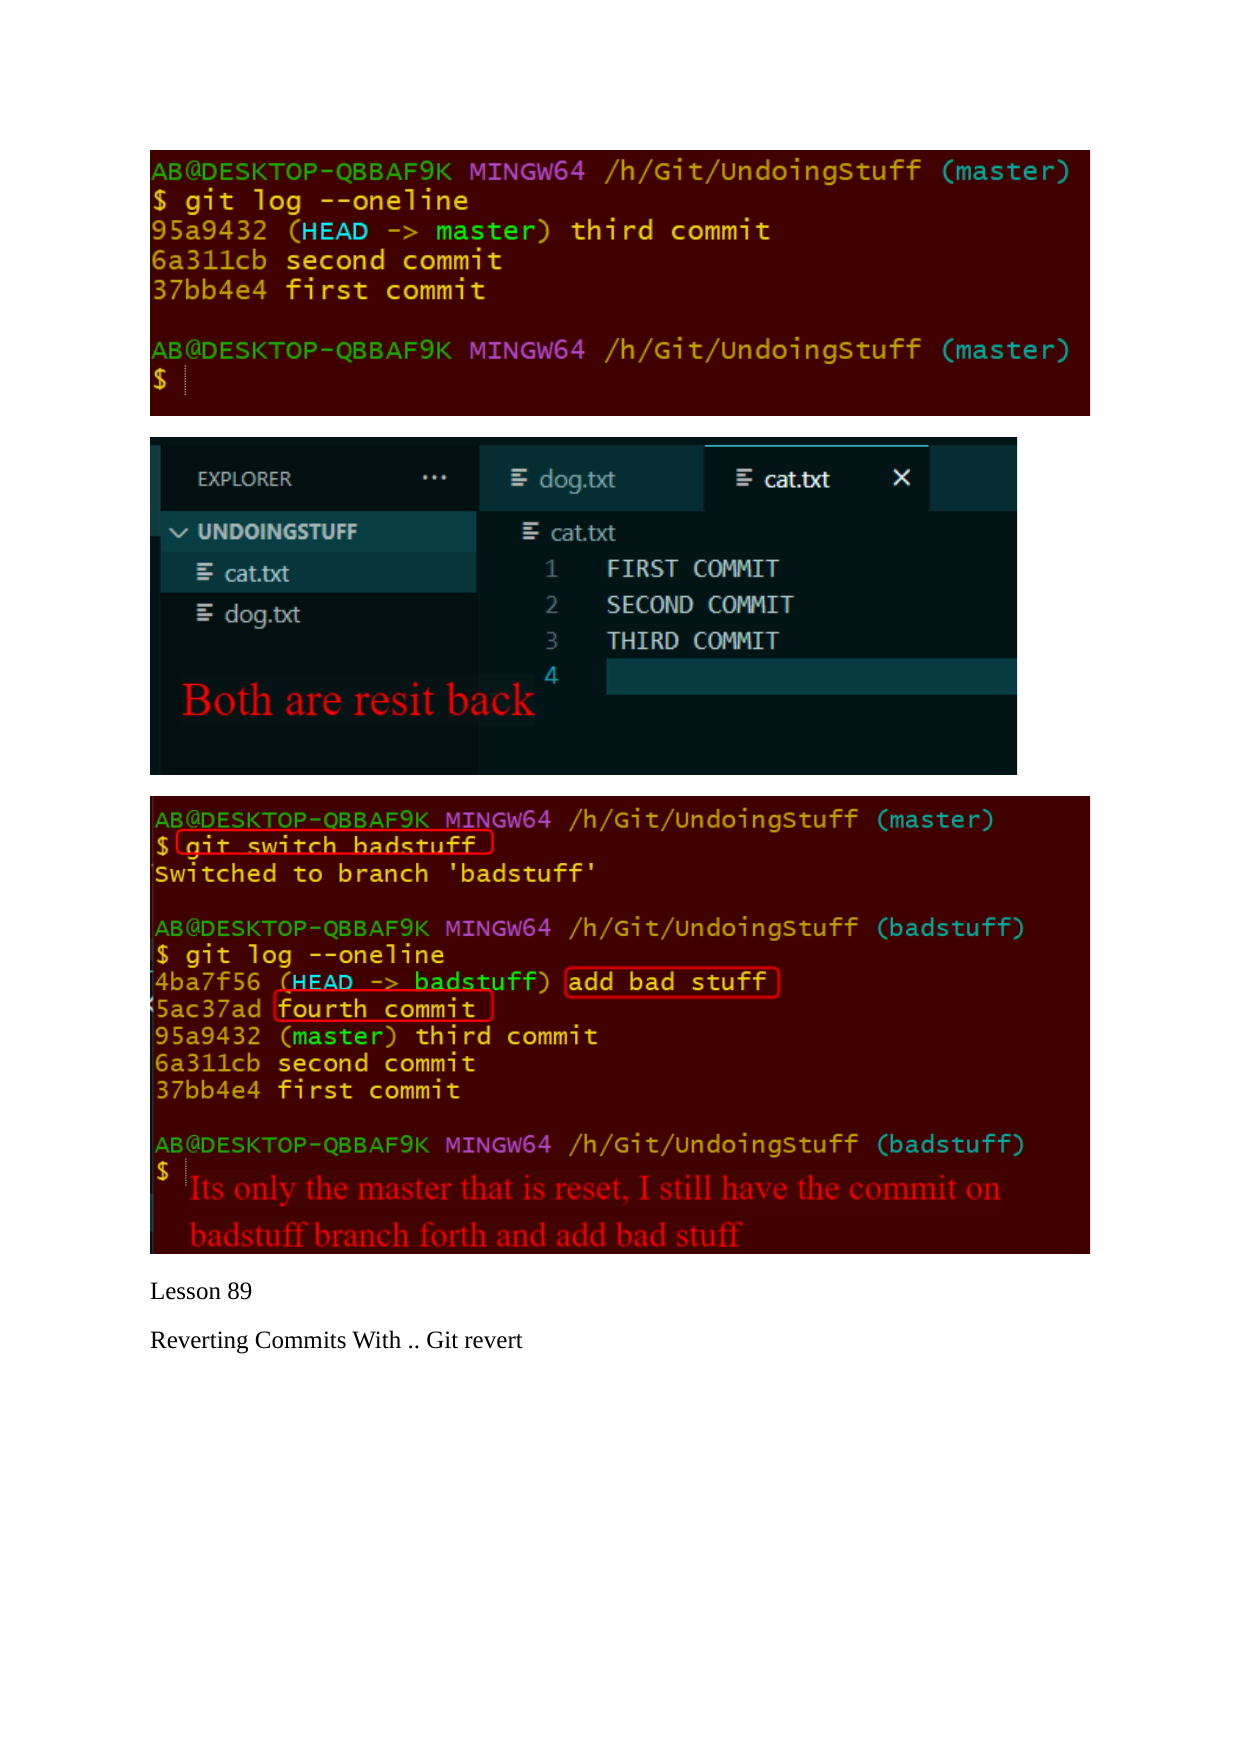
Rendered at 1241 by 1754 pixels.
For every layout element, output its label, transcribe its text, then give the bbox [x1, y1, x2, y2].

text Lesson 89 [150, 1276, 1090, 1304]
picture [150, 150, 1091, 416]
picture [150, 796, 1091, 1254]
picture [150, 437, 1018, 775]
text Reverting Commits With .. Git revert [150, 1326, 1090, 1354]
